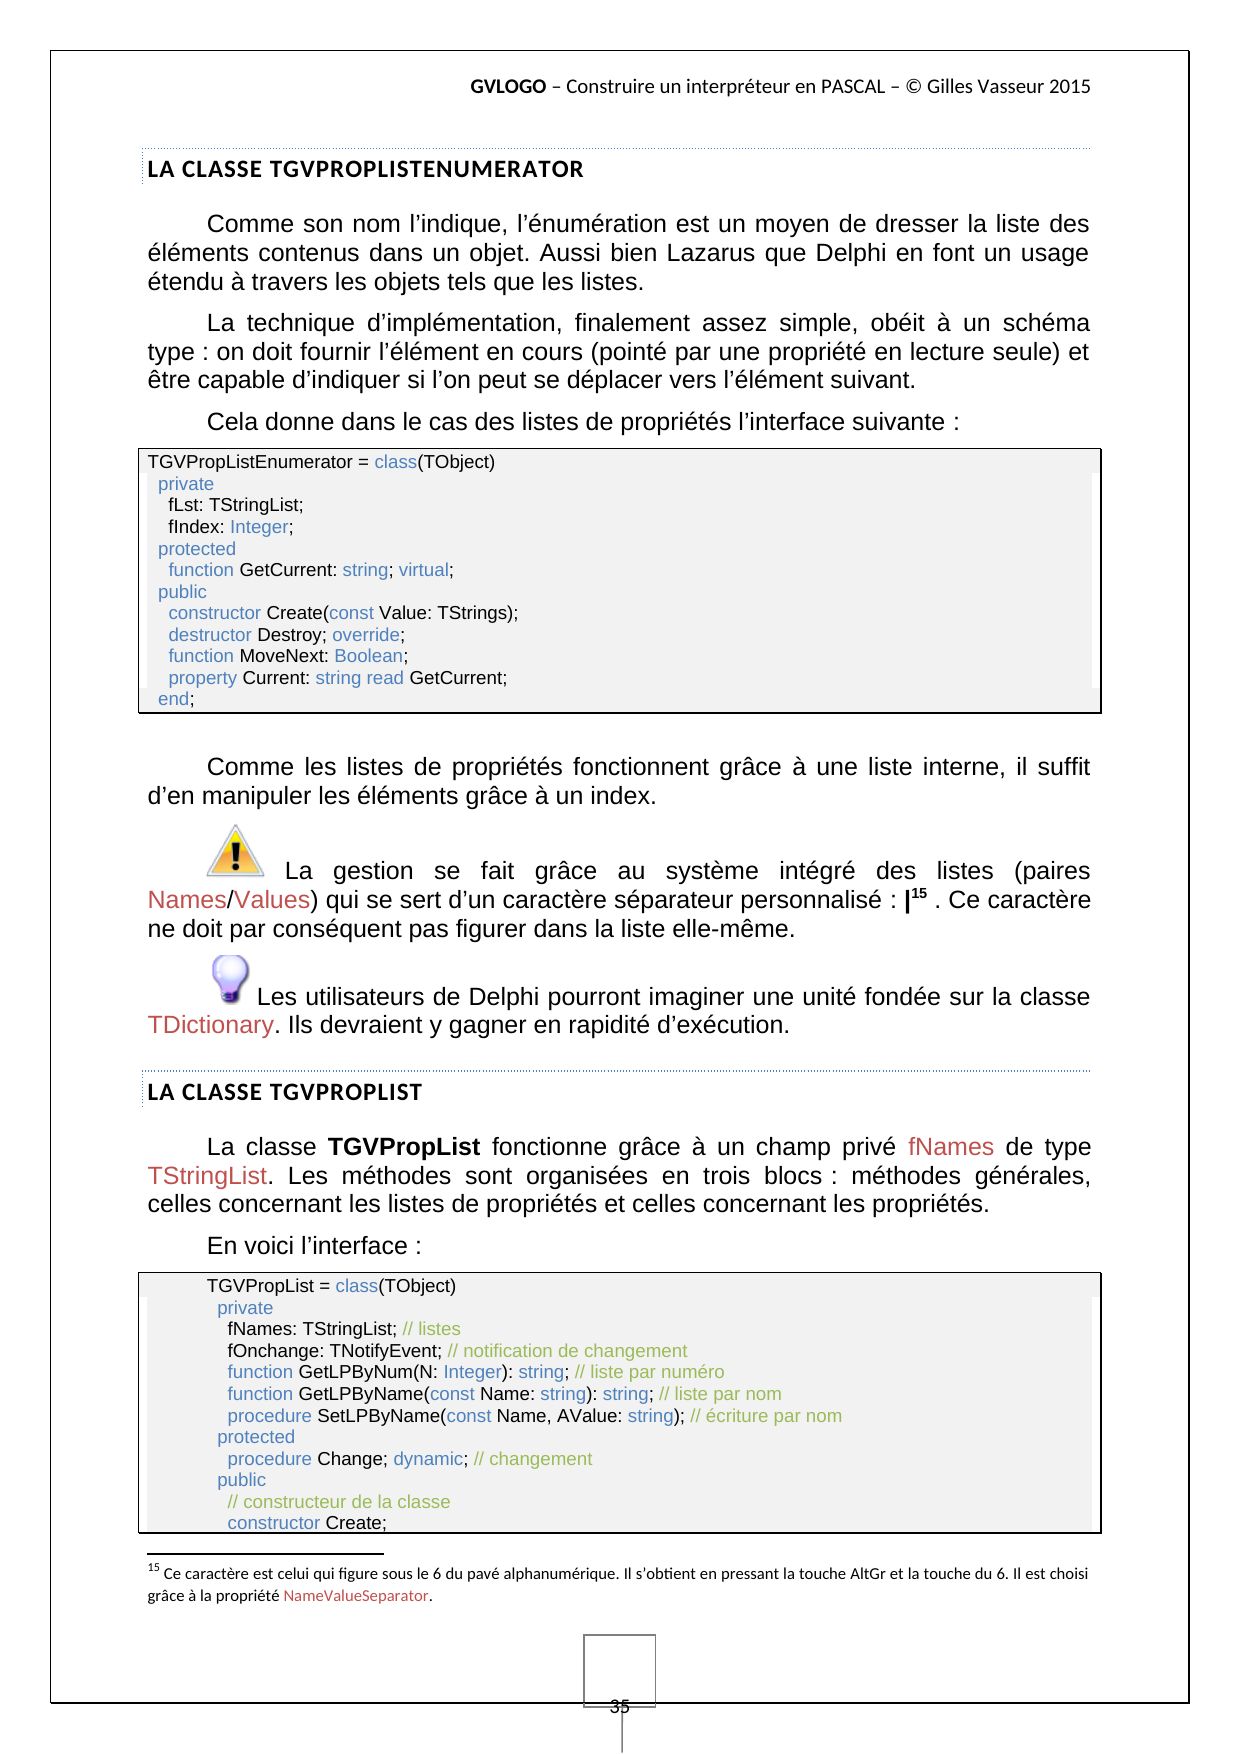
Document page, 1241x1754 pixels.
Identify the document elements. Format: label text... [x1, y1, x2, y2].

text La technique d’implémentation, finalement assez simple, obéit à un schéma type : on doit fournir l’élément en cours (pointé par une propriété en lecture seule) et être capable d’indiquer si l’on peut se déplacer vers l’élément suivant. [147, 308, 1092, 394]
subtitle La classe TGVPROPLISTENUMERATOR [142, 148, 1092, 184]
text // constructeur de la classe [147, 1491, 1092, 1512]
text Cela donne dans le cas des listes de propriétés l’interface suivante : [147, 407, 1092, 435]
text La gestion se fait grâce au système intégré des listes (paires Names/Values) qui se sert d’un caractère séparateur personnalisé : | . Ce caractère ne doit par conséquent pas figurer dans la liste elle-même. [147, 822, 1092, 942]
text private [147, 473, 1092, 494]
picture [206, 955, 257, 1005]
text end; [139, 685, 1100, 712]
text protected [147, 537, 1092, 559]
text En voici l’interface : [147, 1231, 1092, 1259]
text function MoveNext: Boolean; [147, 645, 1092, 667]
subtitle La classe TGVPROPLIST [142, 1070, 1092, 1107]
text fNames: TStringList; // listes [147, 1318, 1092, 1340]
text private [147, 1297, 1092, 1318]
text Comme son nom l’indique, l’énumération est un moyen de dresser la liste des éléments contenus dans un objet. Aussi bien Lazarus que Delphi en font un usage étendu à travers les objets tels que les listes. [147, 209, 1092, 295]
text La classe TGVPropList fonctionne grâce à un champ privé fNames de type TStringList. Les méthodes sont organisées en trois blocs : méthodes générales, celles concernant les listes de propriétés et celles concernant les propriétés. [147, 1132, 1092, 1218]
text fOnchange: TNotifyEvent; // notification de changement [147, 1340, 1092, 1361]
text Comme les listes de propriétés fonctionnent grâce à une liste interne, il suffit d’en manipuler les éléments grâce à un index. [147, 752, 1092, 809]
text fLst: TStringList; [147, 494, 1092, 516]
text function GetCurrent: string; virtual; [147, 559, 1092, 580]
text protected [147, 1426, 1092, 1447]
text public [147, 1469, 1092, 1491]
text procedure Change; dynamic; // changement [147, 1447, 1092, 1469]
text TGVPropList = class(TObject) [139, 1273, 1100, 1297]
text function GetLPByNum(N: Integer): string; // liste par numéro [147, 1361, 1092, 1383]
text public [147, 580, 1092, 602]
text function GetLPByName(const Name: string): string; // liste par nom [147, 1383, 1092, 1404]
text destructor Destroy; override; [147, 623, 1092, 645]
text procedure SetLPByName(const Name, AValue: string); // écriture par nom [147, 1404, 1092, 1426]
text Les utilisateurs de Delphi pourront imaginer une unité fondée sur la classe TDictionary. Ils devraient y gagner en rapidité d’exécution. [147, 955, 1092, 1039]
text property Current: string read GetCurrent; [147, 667, 1092, 685]
text TGVPropListEnumerator = class(TObject) [139, 449, 1100, 473]
text fIndex: Integer; [147, 516, 1092, 537]
picture [206, 821, 265, 880]
text constructor Create(const Value: TStrings); [147, 602, 1092, 623]
text constructor Create; [147, 1512, 1092, 1532]
